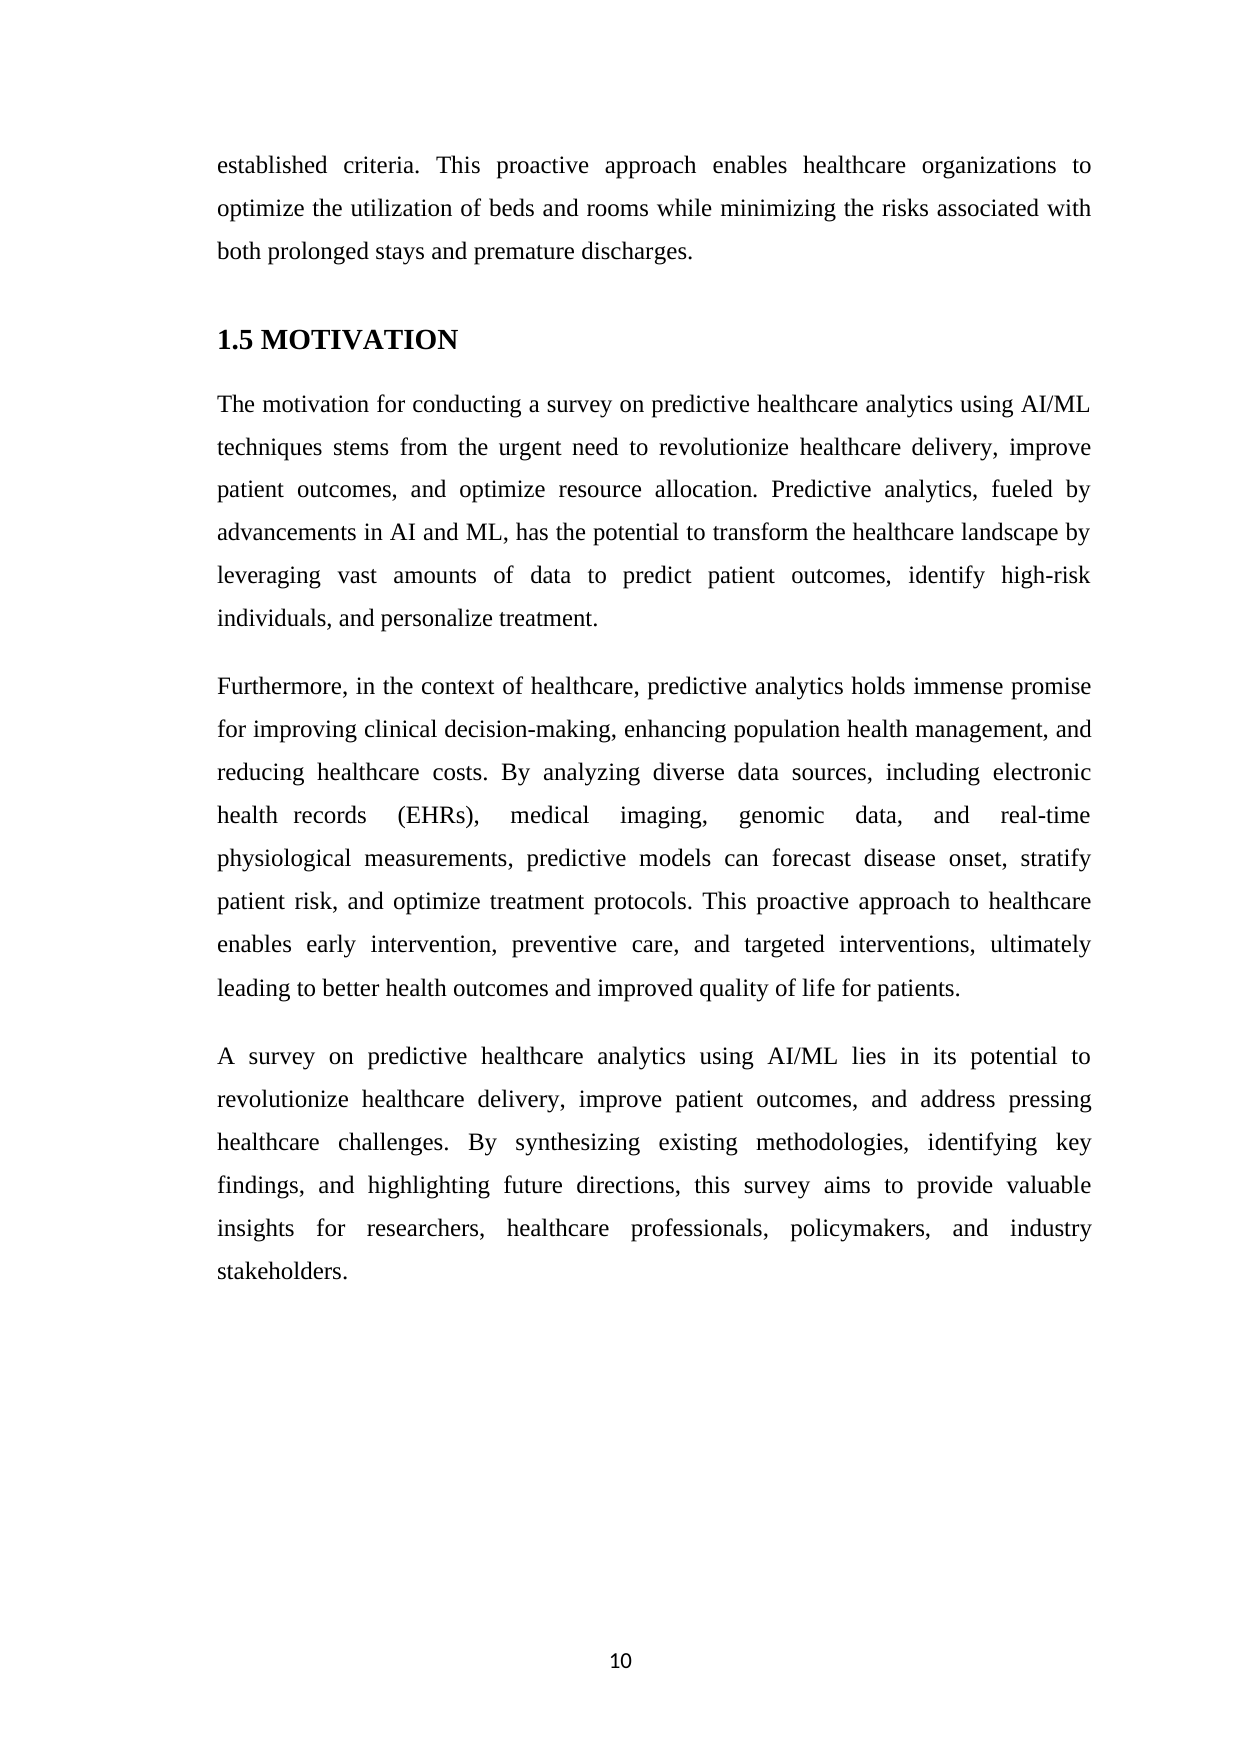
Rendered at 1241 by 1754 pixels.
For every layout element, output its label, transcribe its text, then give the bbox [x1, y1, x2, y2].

text 10 [608, 1646, 1154, 1674]
text The motivation for conducting a survey on predictive healthcare analytics using AI/ML techniques stems from the urgent need to revolutionize healthcare delivery, improve patient outcomes, and optimize resource allocation. Predictive analytics, fueled by advancements in AI and ML, has the potential to transform the healthcare landscape by leveraging vast amounts of data to predict patient outcomes, identify high-risk individuals, and personalize treatment. [217, 389, 1092, 632]
text A survey on predictive healthcare analytics using AI/ML lies in its potential to revolutionize healthcare delivery, improve patient outcomes, and address pressing healthcare challenges. By synthesizing existing methodologies, identifying key findings, and highlighting future directions, this survey aims to provide valuable insights for researchers, healthcare professionals, policymakers, and industry stakeholders. [217, 1041, 1092, 1285]
text 1.5 MOTIVATION [217, 322, 1154, 356]
text Furthermore, in the context of healthcare, predictive analytics holds immense promise for improving clinical decision-making, enhancing population health management, and reducing healthcare costs. By analyzing diverse data sources, including electronic health records (EHRs), medical imaging, genomic data, and real-time physiological measurements, predictive models can forecast disease onset, stratify patient risk, and optimize treatment protocols. This proactive approach to healthcare enables early intervention, preventive care, and targeted interventions, ultimately leading to better health outcomes and improved quality of life for patients. [217, 671, 1092, 1001]
text established criteria. This proactive approach enables healthcare organizations to optimize the utilization of beds and rooms while minimizing the risks associated with both prolonged stays and premature discharges. [217, 150, 1092, 265]
